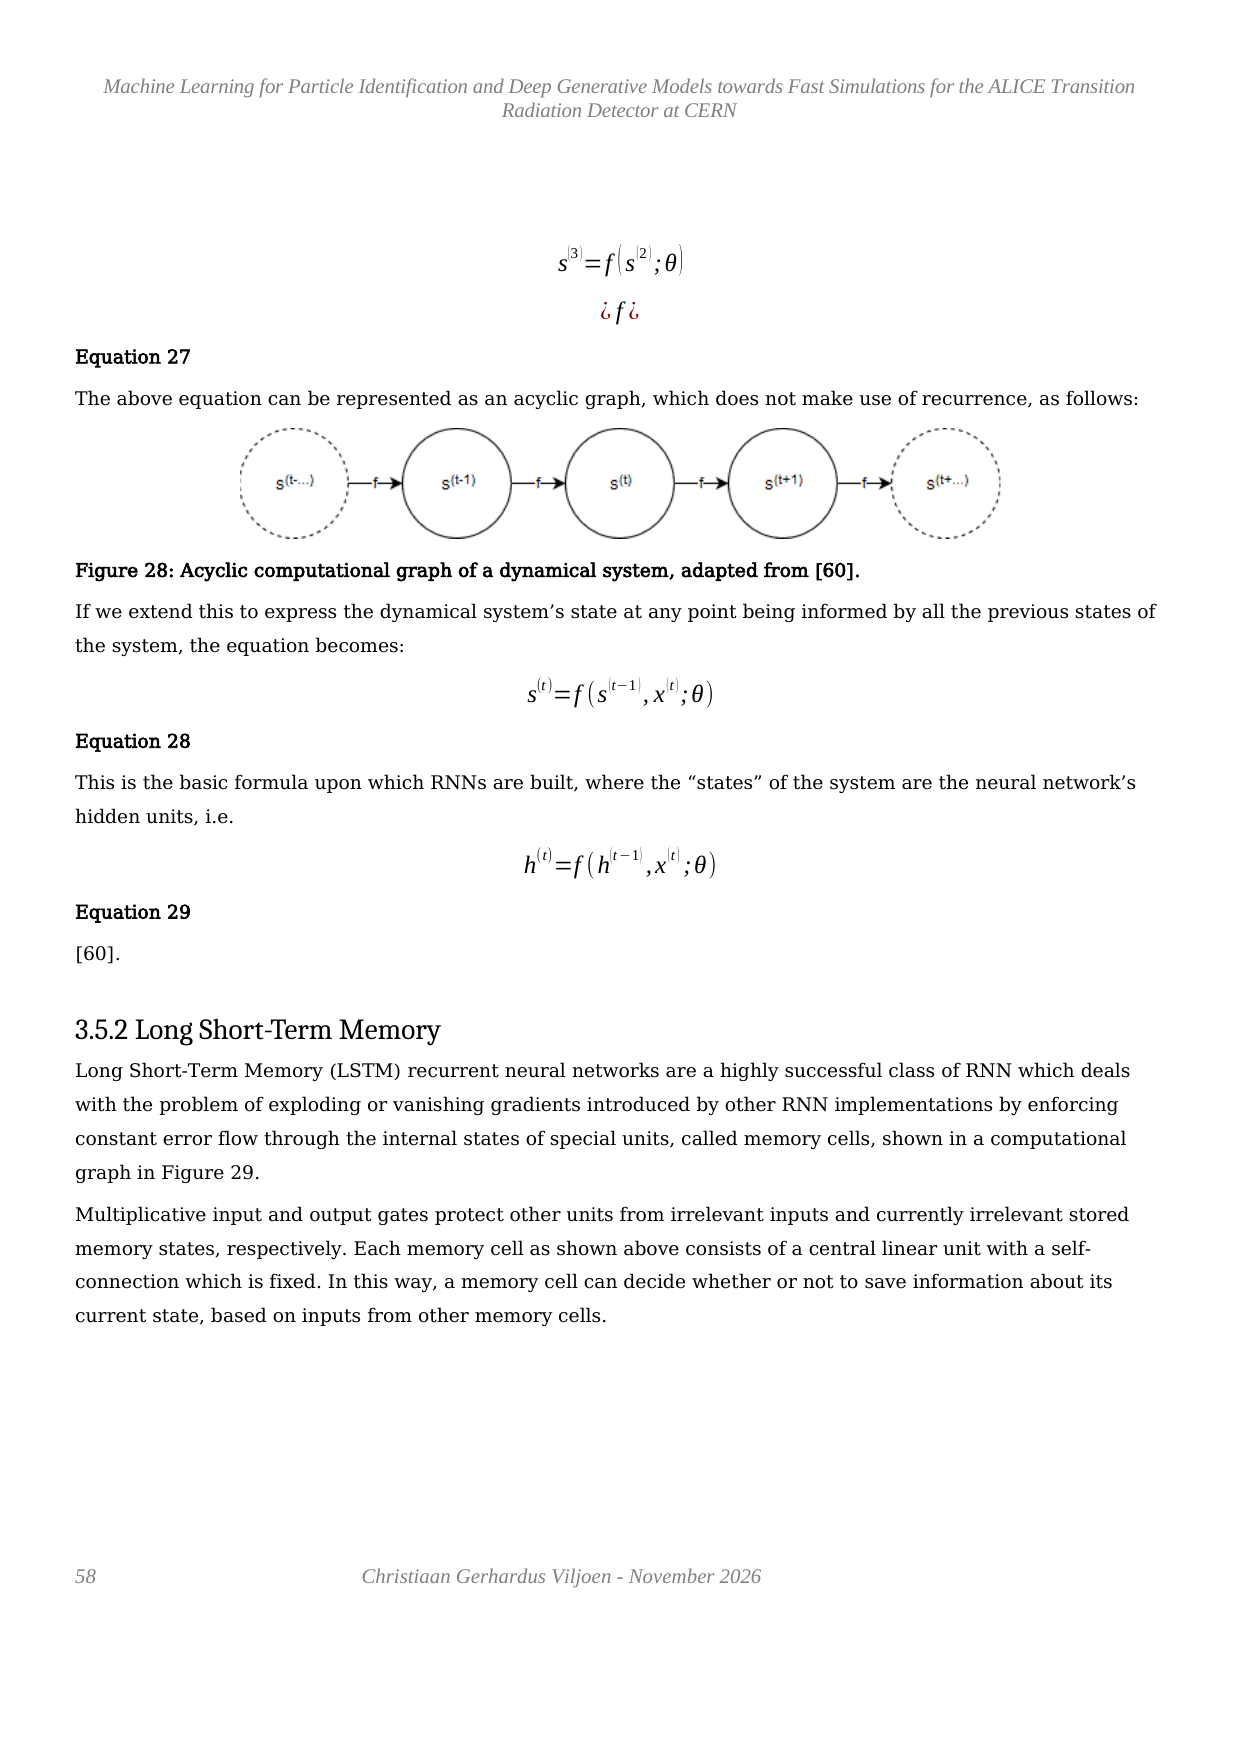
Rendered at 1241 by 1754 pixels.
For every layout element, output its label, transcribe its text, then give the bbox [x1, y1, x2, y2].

text . [75, 942, 1165, 964]
text The above equation can be represented as an acyclic graph, which does not make use of recurrence, as follows: [75, 387, 1165, 409]
text Long Short-Term Memory (LSTM) recurrent neural networks are a highly successful class of RNN which deals with the problem of exploding or vanishing gradients introduced by other RNN implementations by enforcing constant error flow through the internal states of special units, called memory cells, shown in a computational graph in Figure 29. [75, 1059, 1165, 1183]
subtitle Long Short-Term Memory [75, 1013, 1165, 1047]
picture [240, 428, 1001, 539]
text Multiplicative input and output gates protect other units from irrelevant inputs and currently irrelevant stored memory states, respectively. Each memory cell as shown above consists of a central linear unit with a self-connection which is fixed. In this way, a memory cell can decide whether or not to save information about its current state, based on inputs from other memory cells. [75, 1202, 1165, 1326]
text Equation 29 [75, 900, 1165, 922]
text This is the basic formula upon which RNNs are built, where the “states” of the system are the neural network’s hidden units, i.e. [75, 771, 1165, 827]
text Figure 28: Acyclic computational graph of a dynamical system, adapted from. [75, 558, 1165, 581]
text Equation 27 [75, 345, 1165, 367]
text If we extend this to express the dynamical system’s state at any point being informed by all the previous states of the system, the equation becomes: [75, 600, 1165, 656]
text Equation 28 [75, 729, 1165, 751]
